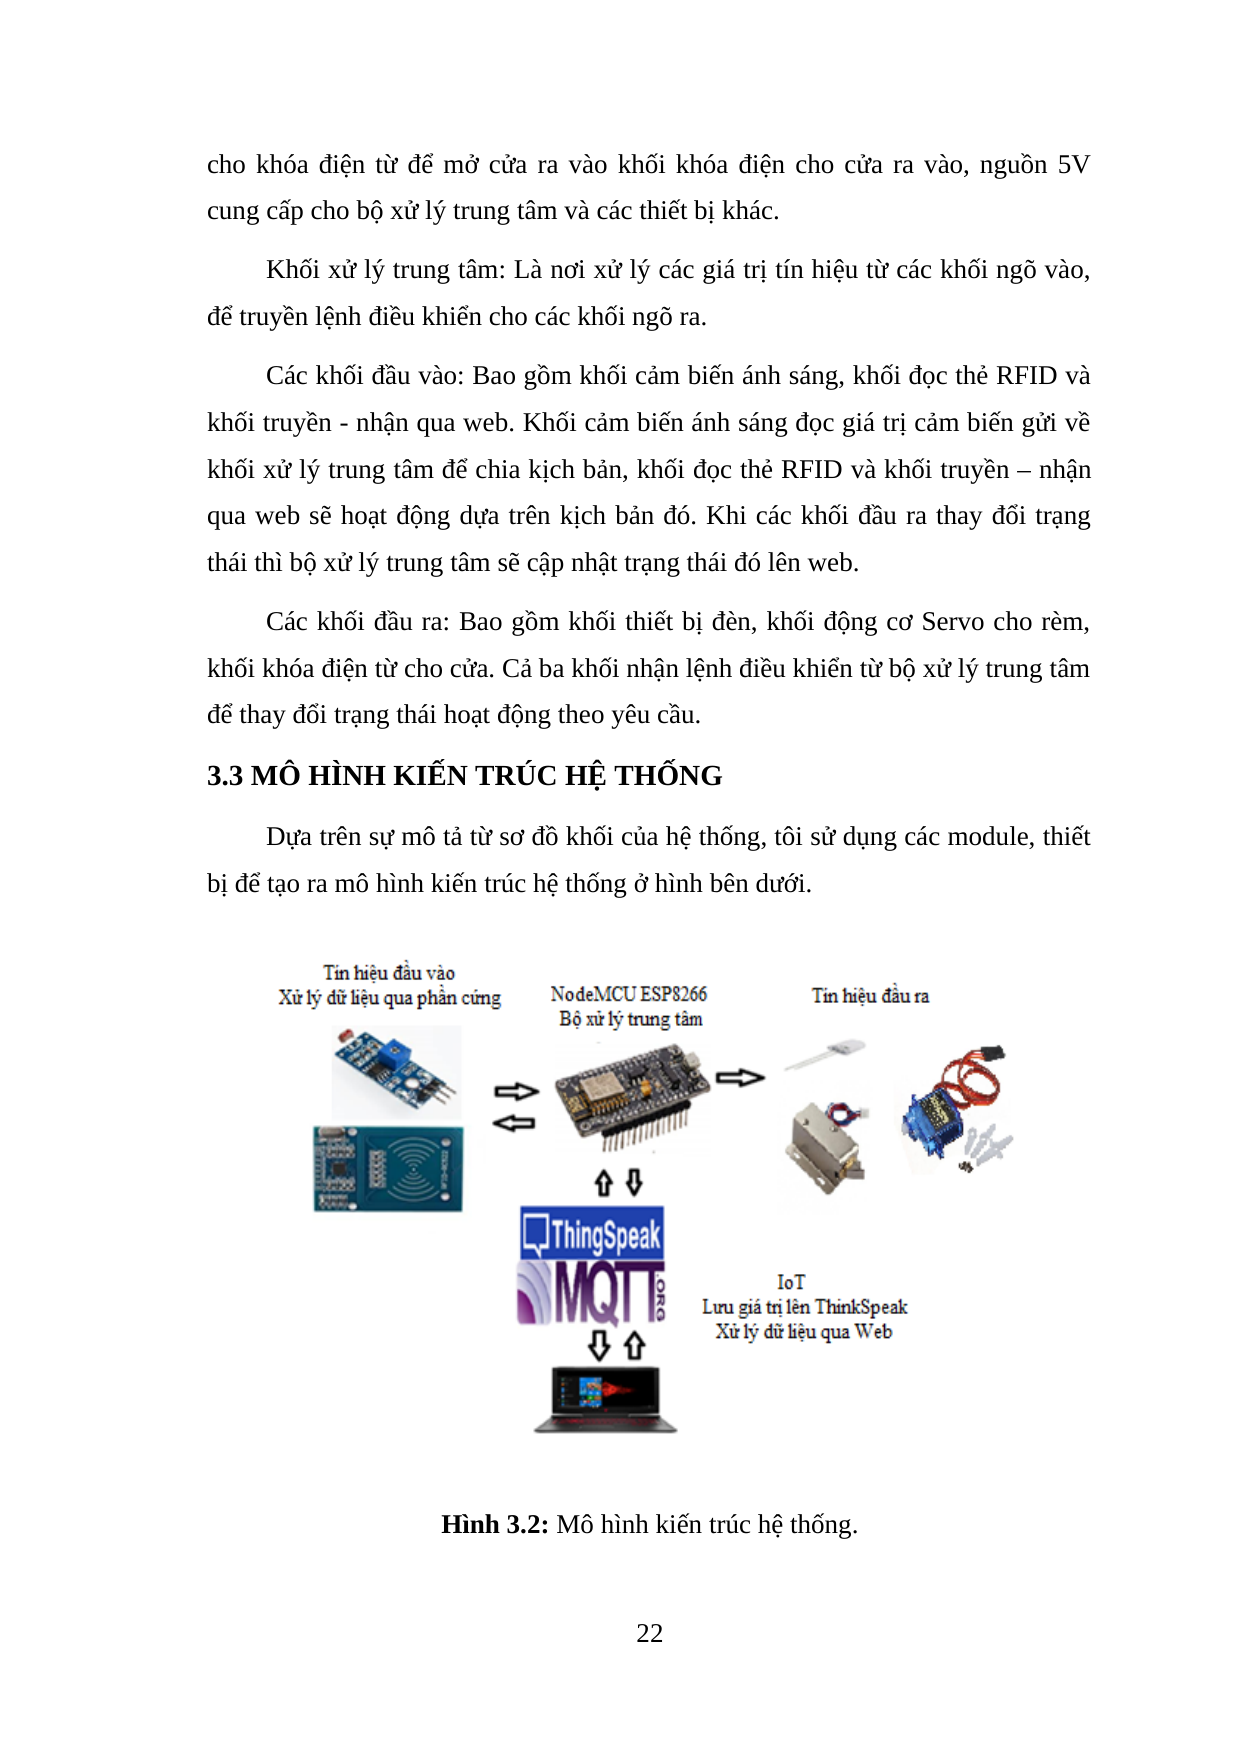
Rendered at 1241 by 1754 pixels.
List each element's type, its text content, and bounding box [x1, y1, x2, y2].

text Khối xử lý trung tâm: Là nơi xử lý các giá trị tín hiệu từ các khối ngõ vào, để truyền lệnh điều khiển cho các khối ngõ ra. [207, 253, 1092, 331]
picture [260, 926, 1040, 1481]
text Các khối đầu ra: Bao gồm khối thiết bị đèn, khối động cơ Servo cho rèm, khối khóa điện từ cho cửa. Cả ba khối nhận lệnh điều khiển từ bộ xử lý trung tâm để thay đổi trạng thái hoạt động theo yêu cầu. [207, 605, 1092, 730]
text Các khối đầu vào: Bao gồm khối cảm biến ánh sáng, khối đọc thẻ RFID và khối truyền - nhận qua web. Khối cảm biến ánh sáng đọc giá trị cảm biến gửi về khối xử lý trung tâm để chia kịch bản, khối đọc thẻ RFID và khối truyền – nhận qua web sẽ hoạt động dựa trên kịch bản đó. Khi các khối đầu ra thay đổi trạng thái thì bộ xử lý trung tâm sẽ cập nhật trạng thái đó lên web. [207, 359, 1092, 577]
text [207, 148, 1092, 226]
text Hình 3.2: Mô hình kiến trúc hệ thống. [207, 1508, 1092, 1539]
subtitle 3.3 MÔ HÌNH KIẾN TRÚC HỆ THỐNG [207, 758, 1092, 791]
text Dựa trên sự mô tả từ sơ đồ khối của hệ thống, tôi sử dụng các module, thiết bị để tạo ra mô hình kiến trúc hệ thống ở hình bên dưới. [207, 821, 1092, 898]
